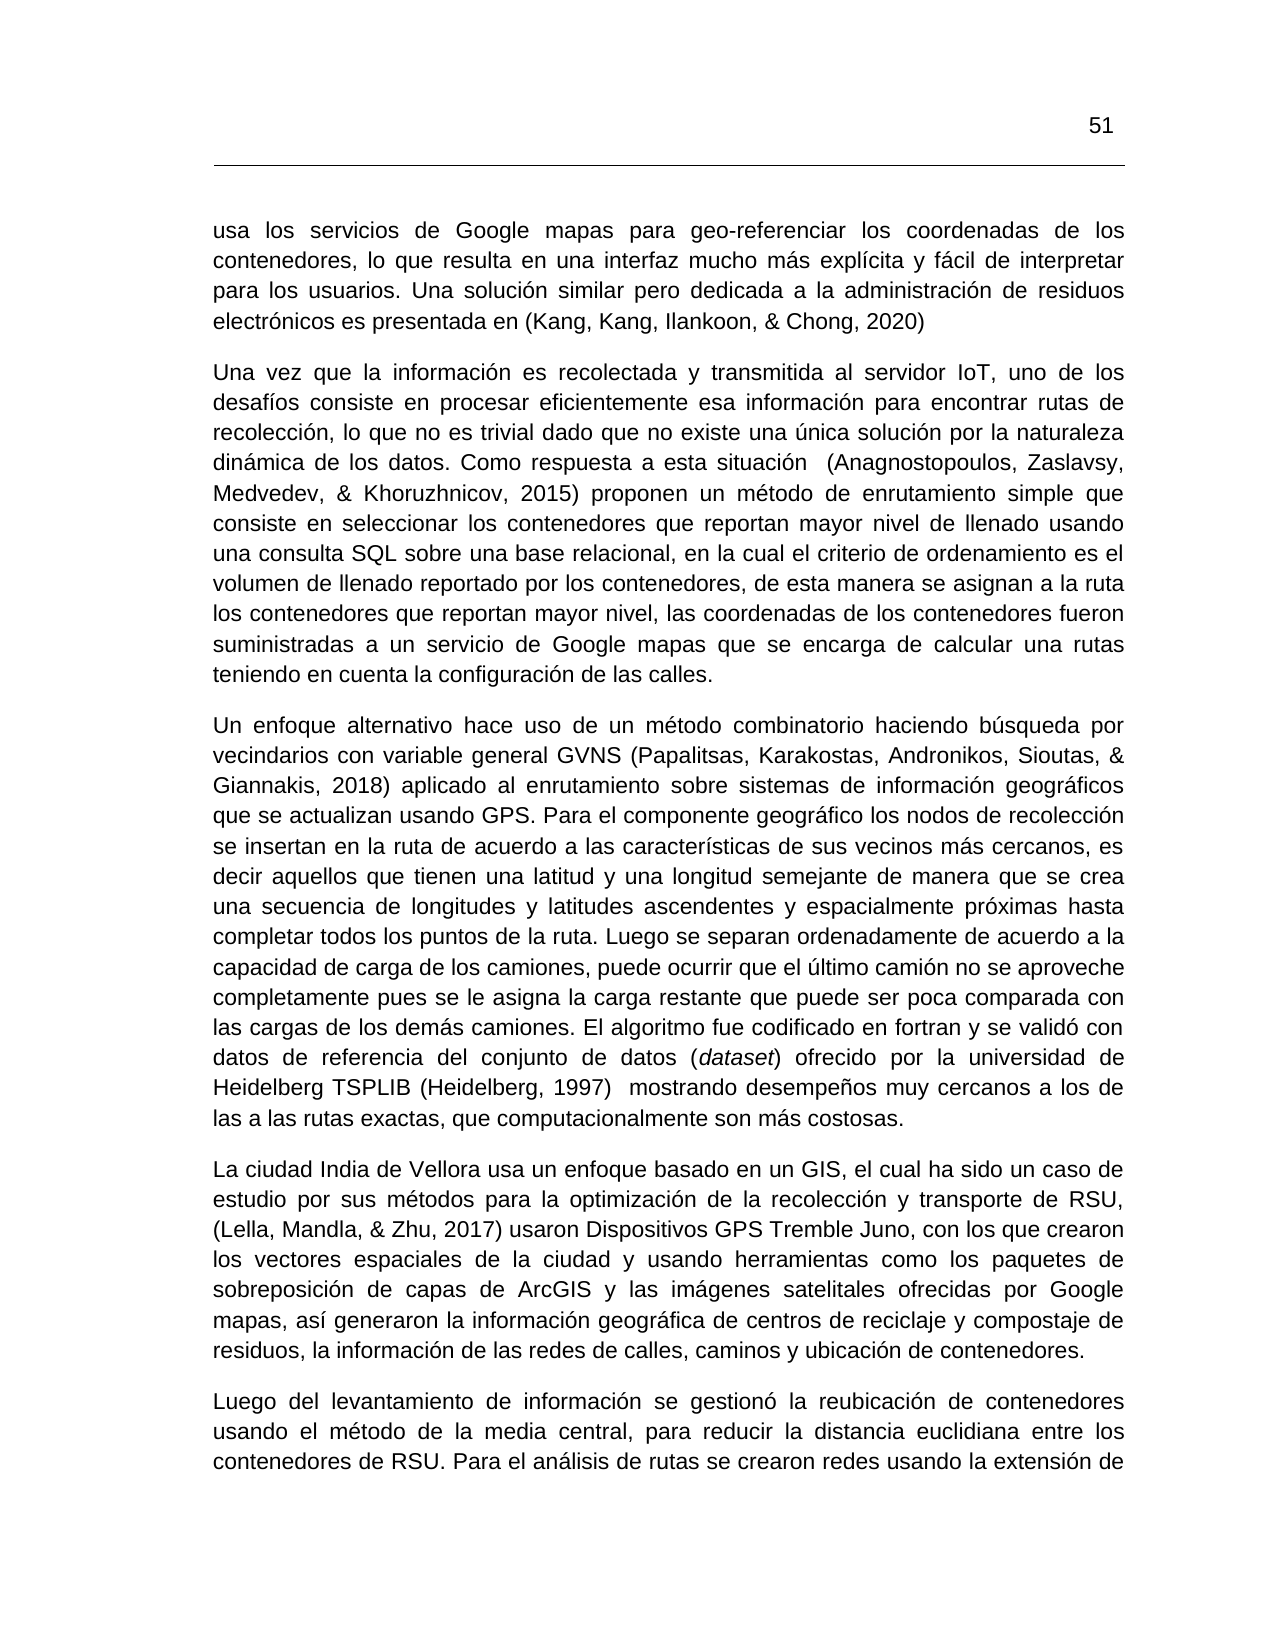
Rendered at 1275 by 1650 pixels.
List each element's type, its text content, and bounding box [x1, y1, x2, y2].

text Una vez que la información es recolectada y transmitida al servidor IoT, uno de los desafíos consiste en procesar eficientemente esa información para encontrar rutas de recolección, lo que no es trivial dado que no existe una única solución por la naturaleza dinámica de los datos. Como respuesta a esta situación (Anagnostopoulos, Zaslavsy, Medvedev, & Khoruzhnicov, 2015) proponen un método de enrutamiento simple que consiste en seleccionar los contenedores que reportan mayor nivel de llenado usando una consulta SQL sobre una base relacional, en la cual el criterio de ordenamiento es el volumen de llenado reportado por los contenedores, de esta manera se asignan a la ruta los contenedores que reportan mayor nivel, las coordenadas de los contenedores fueron suministradas a un servicio de Google mapas que se encarga de calcular una rutas teniendo en cuenta la configuración de las calles. [213, 359, 1125, 687]
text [213, 217, 1125, 334]
text Un enfoque alternativo hace uso de un método combinatorio haciendo búsqueda por vecindarios con variable general GVNS (Papalitsas, Karakostas, Andronikos, Sioutas, & Giannakis, 2018) aplicado al enrutamiento sobre sistemas de información geográficos que se actualizan usando GPS. Para el componente geográfico los nodos de recolección se insertan en la ruta de acuerdo a las características de sus vecinos más cercanos, es decir aquellos que tienen una latitud y una longitud semejante de manera que se crea una secuencia de longitudes y latitudes ascendentes y espacialmente próximas hasta completar todos los puntos de la ruta. Luego se separan ordenadamente de acuerdo a la capacidad de carga de los camiones, puede ocurrir que el último camión no se aproveche completamente pues se le asigna la carga restante que puede ser poca comparada con las cargas de los demás camiones. El algoritmo fue codificado en fortran y se validó con datos de referencia del conjunto de datos (dataset) ofrecido por la universidad de Heidelberg TSPLIB (Heidelberg, 1997) mostrando desempeños muy cercanos a los de las a las rutas exactas, que computacionalmente son más costosas. [213, 712, 1125, 1131]
text La ciudad India de Vellora usa un enfoque basado en un GIS, el cual ha sido un caso de estudio por sus métodos para la optimización de la recolección y transporte de RSU, (Lella, Mandla, & Zhu, 2017) usaron Dispositivos GPS Tremble Juno, con los que crearon los vectores espaciales de la ciudad y usando herramientas como los paquetes de sobreposición de capas de ArcGIS y las imágenes satelitales ofrecidas por Google mapas, así generaron la información geográfica de centros de reciclaje y compostaje de residuos, la información de las redes de calles, caminos y ubicación de contenedores. [213, 1156, 1125, 1363]
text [213, 1388, 1125, 1474]
